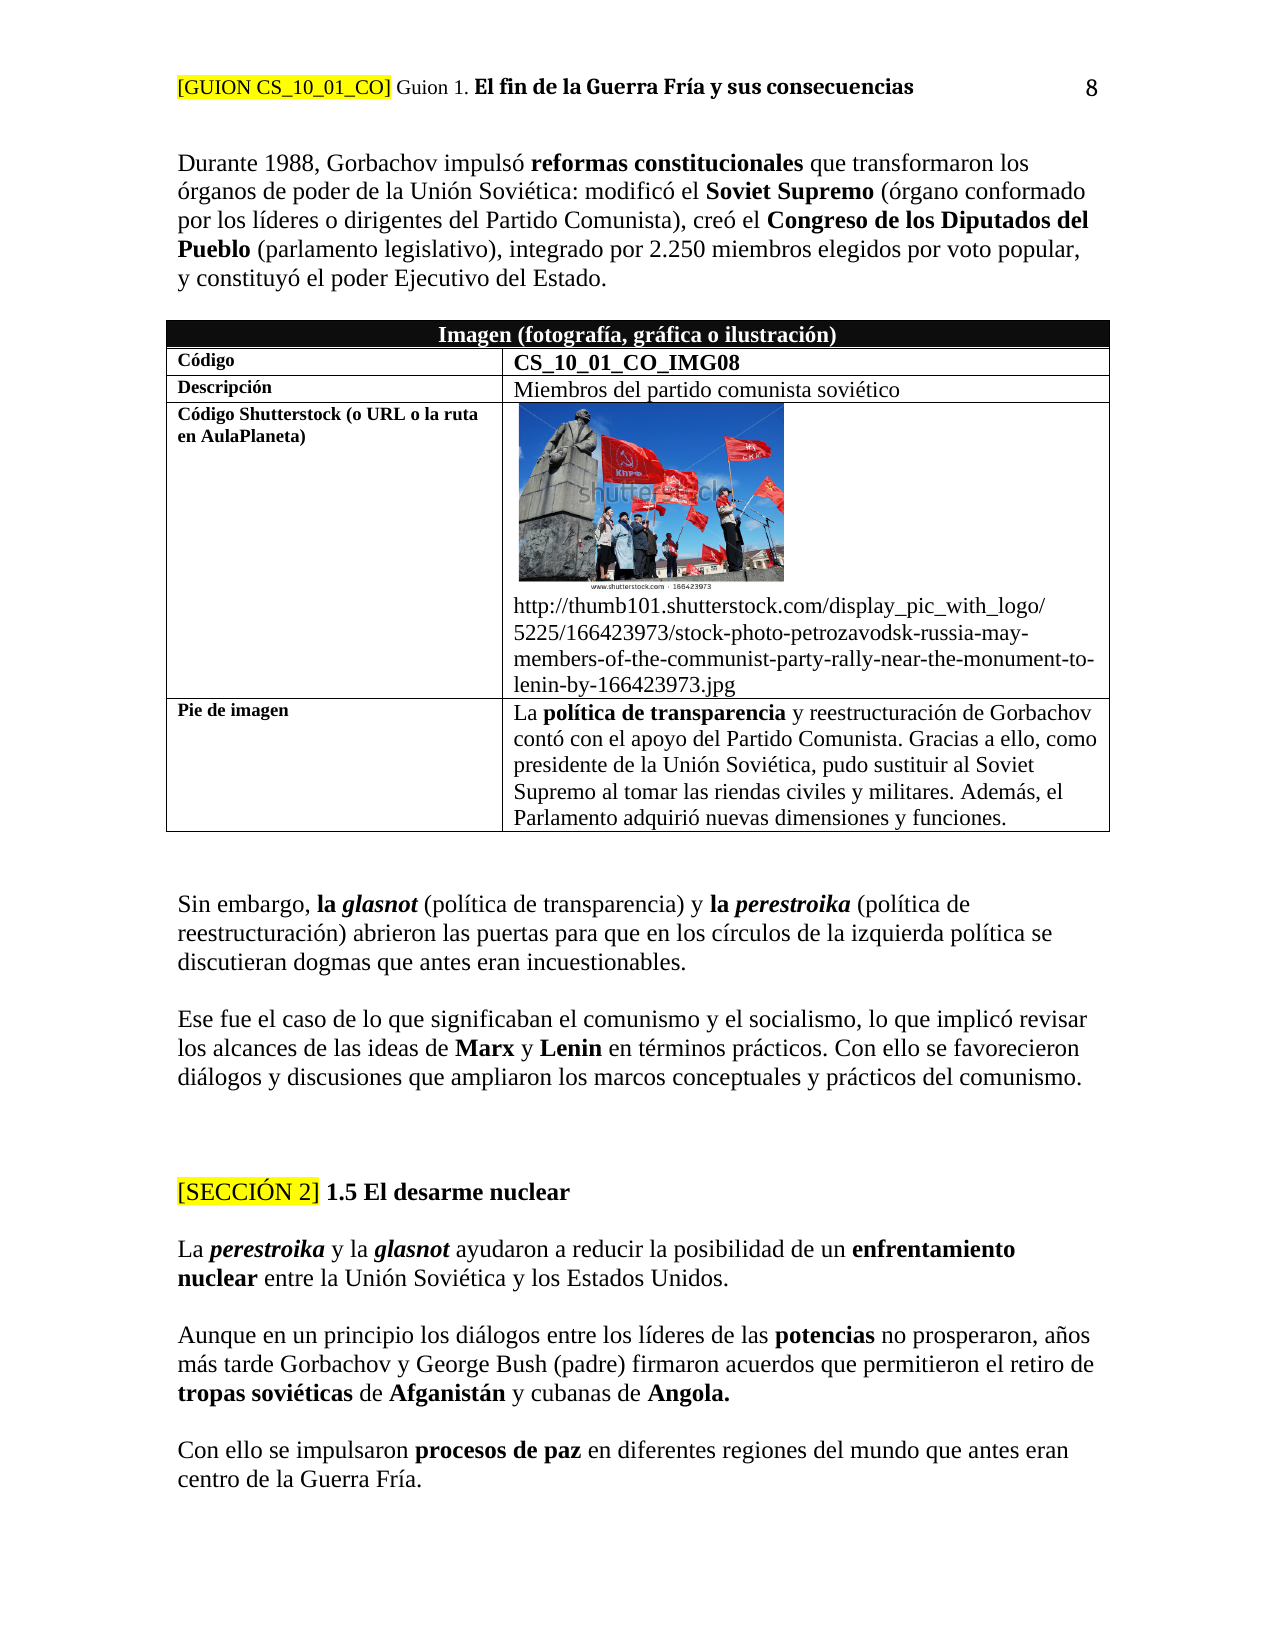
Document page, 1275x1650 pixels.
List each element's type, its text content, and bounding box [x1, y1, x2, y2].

table_cell http://thumb101.shutterstock.com/display_pic_with_logo/5225/166423973/stock-photo-petrozavodsk-russia-may-members-of-the-communist-party-rally-near-the-monument-to-lenin-by-166423973.jpg [503, 403, 1109, 698]
table_cell Código [167, 349, 502, 375]
text Con ello se impulsaron procesos de paz en diferentes regiones del mundo que antes eran centro de la Guerra Fría. [177, 1435, 1098, 1493]
picture [518, 403, 784, 593]
text Aunque en un principio los diálogos entre los líderes de las potencias no prosperaron, años más tarde Gorbachov y George Bush (padre) firmaron acuerdos que permitieron el retiro de tropas soviéticas de Afganistán y cubanas de Angola. [177, 1320, 1098, 1407]
text Durante 1988, Gorbachov impulsó reformas constitucionales que transformaron los órganos de poder de la Unión Soviética: modificó el Soviet Supremo (órgano conformado por los líderes o dirigentes del Partido Comunista), creó el Congreso de los Diputados del Pueblo (parlamento legislativo), integrado por 2.250 miembros elegidos por voto popular, y constituyó el poder Ejecutivo del Estado. [177, 148, 1098, 291]
text Ese fue el caso de lo que significaban el comunismo y el socialismo, lo que implicó revisar los alcances de las ideas de Marx y Lenin en términos prácticos. Con ello se favorecieron diálogos y discusiones que ampliaron los marcos conceptuales y prácticos del comunismo. [177, 1004, 1098, 1090]
text [SECCIÓN 2] 1.5 El desarme nuclear [319, 1177, 1098, 1205]
table_header Imagen (fotografía, gráfica o ilustración) [167, 321, 1109, 347]
table_cell Código Shutterstock (o URL o la ruta en AulaPlaneta) [167, 403, 502, 698]
table_cell Miembros del partido comunista soviético [503, 376, 1109, 402]
text La perestroika y la glasnot ayudaron a reducir la posibilidad de un enfrentamiento nuclear entre la Unión Soviética y los Estados Unidos. [177, 1234, 1098, 1292]
table_cell Pie de imagen [167, 699, 502, 831]
text Sin embargo, la glasnot (política de transparencia) y la perestroika (política de reestructuración) abrieron las puertas para que en los círculos de la izquierda política se discutieran dogmas que antes eran incuestionables. [177, 889, 1098, 975]
table_cell CS_10_01_CO_IMG08 [503, 349, 1109, 375]
table_cell La política de transparencia y reestructuración de Gorbachov contó con el apoyo del Partido Comunista. Gracias a ello, como presidente de la Unión Soviética, pudo sustituir al Soviet Supremo al tomar las riendas civiles y militares. Además, el Parlamento adquirió nuevas dimensiones y funciones. [503, 699, 1109, 831]
table_cell Descripción [167, 376, 502, 402]
